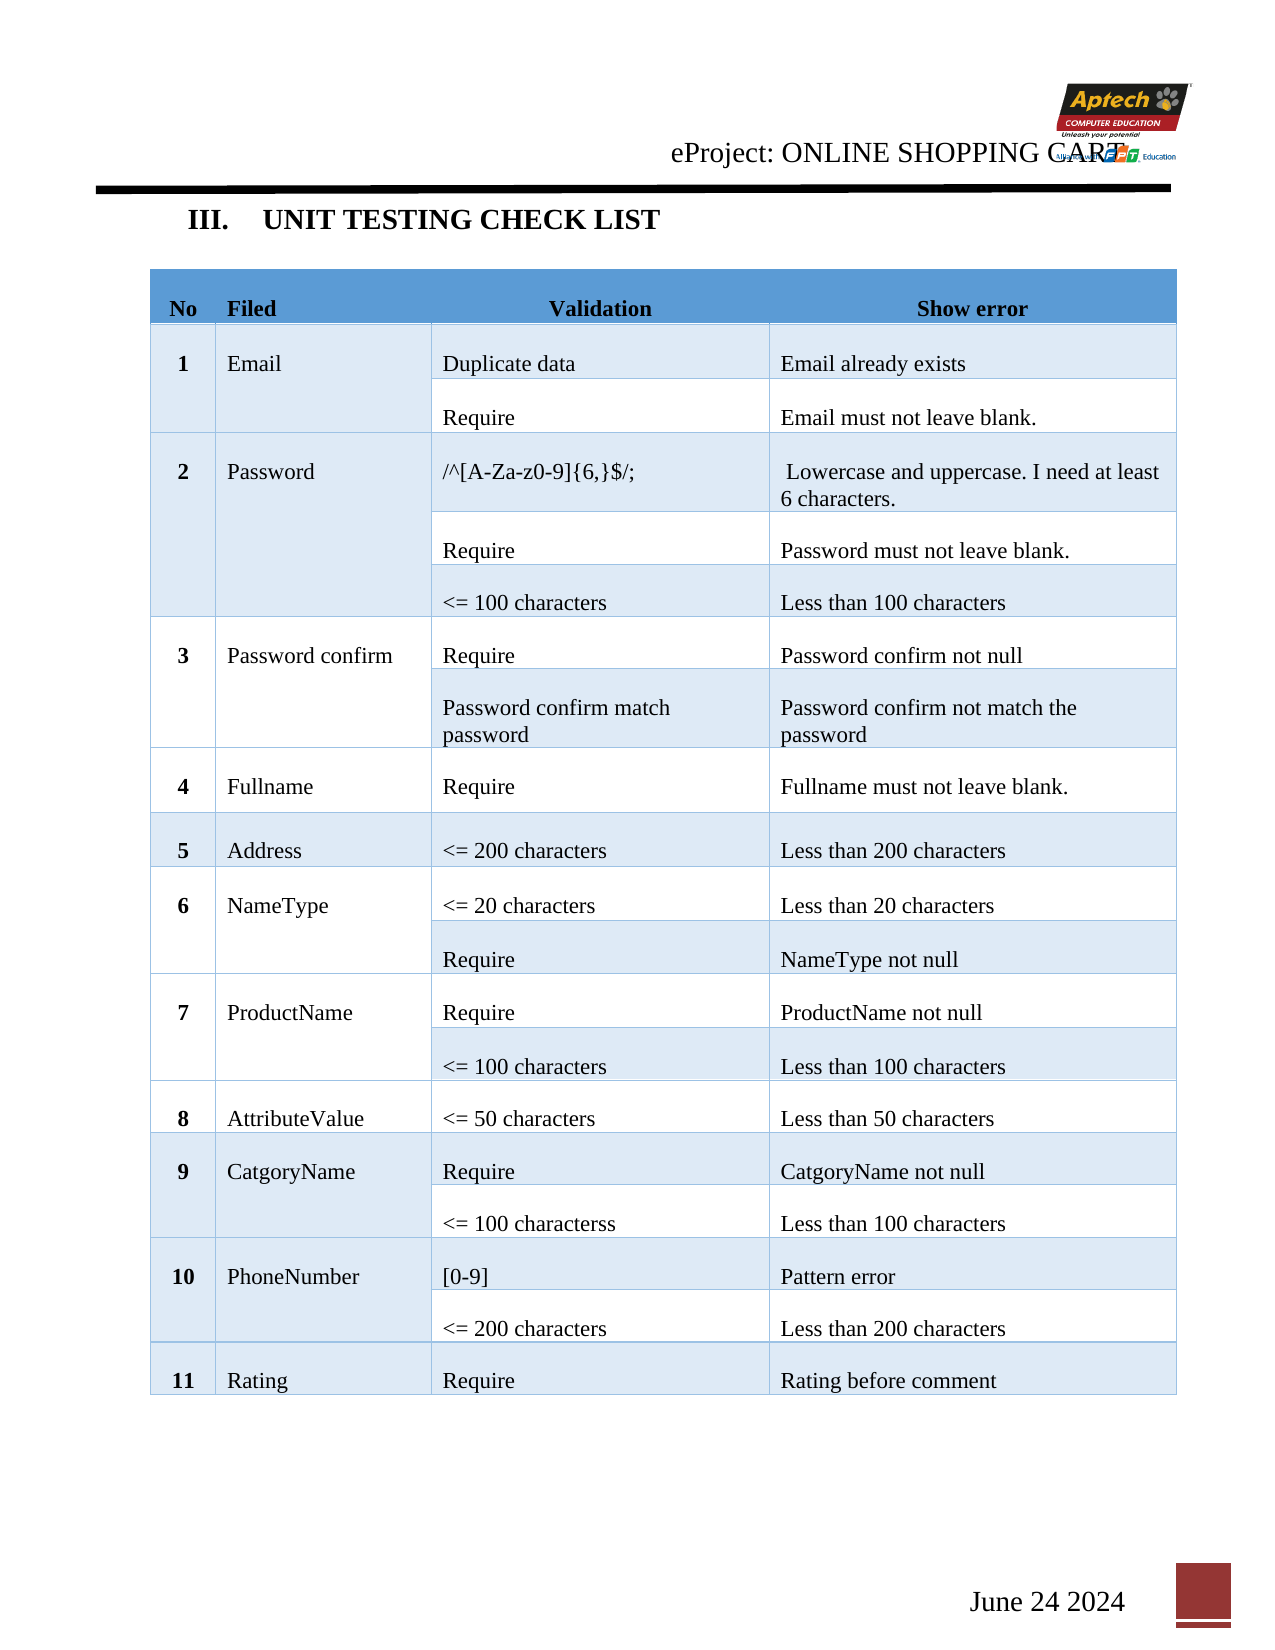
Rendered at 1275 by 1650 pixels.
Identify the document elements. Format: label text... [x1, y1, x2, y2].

table_cell ProductName not null [770, 974, 1176, 1027]
table_cell Fullname must not leave blank. [770, 748, 1176, 812]
table_cell Fullname [216, 748, 431, 812]
table_cell 7 [151, 974, 215, 1079]
table_cell Require [432, 617, 769, 668]
table_cell Password must not leave blank. [770, 512, 1176, 563]
table_cell 1 [151, 325, 215, 432]
table_header Show error [770, 270, 1176, 323]
table_cell Require [432, 921, 769, 973]
table_cell 8 [151, 1081, 215, 1132]
table_cell 3 [151, 617, 215, 747]
table_cell /^[A-Za-z0-9]{6,}$/; [432, 433, 769, 511]
table_cell Require [432, 748, 769, 812]
table_cell Password confirm not null [770, 617, 1176, 668]
table_cell Require [432, 512, 769, 563]
table_header Validation [432, 270, 769, 323]
table_cell Password confirm match password [432, 669, 769, 747]
table_cell CatgoryName [216, 1133, 431, 1237]
table_cell Less than 100 characters [770, 1185, 1176, 1237]
table_cell <= 200 characters [432, 1290, 769, 1341]
table_cell Less than 200 characters [770, 1290, 1176, 1341]
table_cell CatgoryName not null [770, 1133, 1176, 1184]
picture [1055, 83, 1193, 162]
subtitle UNIT TESTING CHECK LIST [187, 202, 1125, 236]
table_cell Require [432, 379, 769, 432]
table_cell PhoneNumber [216, 1238, 431, 1341]
table_cell NameType [216, 867, 431, 973]
table_cell 6 [151, 867, 215, 973]
table_cell <= 100 characters [432, 1028, 769, 1079]
table_cell Email must not leave blank. [770, 379, 1176, 432]
table_cell 4 [151, 748, 215, 812]
table_cell Rating before comment [770, 1343, 1176, 1394]
table_cell Rating [216, 1343, 431, 1394]
table_cell NameType not null [770, 921, 1176, 973]
table_cell 5 [151, 813, 215, 866]
table_cell <= 50 characters [432, 1081, 769, 1132]
table_cell Address [216, 813, 431, 866]
table_cell Less than 100 characters [770, 1028, 1176, 1079]
table_header No [151, 270, 215, 323]
table_cell Password confirm not match the password [770, 669, 1176, 747]
table_cell Email [216, 325, 431, 432]
table_cell <= 100 characterss [432, 1185, 769, 1237]
table_cell Password confirm [216, 617, 431, 747]
table_cell 2 [151, 433, 215, 616]
table_cell Require [432, 1133, 769, 1184]
table_cell 9 [151, 1133, 215, 1237]
table_cell Less than 20 characters [770, 867, 1176, 920]
table_cell Less than 100 characters [770, 565, 1176, 616]
table_cell 10 [151, 1238, 215, 1341]
table_cell 11 [151, 1343, 215, 1394]
table_cell Less than 50 characters [770, 1081, 1176, 1132]
table_cell <= 200 characters [432, 813, 769, 866]
table_cell Password [216, 433, 431, 616]
table_cell Duplicate data [432, 325, 769, 378]
table_cell Require [432, 974, 769, 1027]
table_cell Pattern error [770, 1238, 1176, 1289]
table_header Filed [216, 270, 431, 323]
table_cell AttributeValue [216, 1081, 431, 1132]
table_cell <= 20 characters [432, 867, 769, 920]
table_cell [0-9] [432, 1238, 769, 1289]
table_cell ProductName [216, 974, 431, 1079]
table_cell Less than 200 characters [770, 813, 1176, 866]
table_cell Require [432, 1343, 769, 1394]
table_cell <= 100 characters [432, 565, 769, 616]
table_cell Lowercase and uppercase. I need at least 6 characters. [770, 433, 1176, 511]
table_cell Email already exists [770, 325, 1176, 378]
